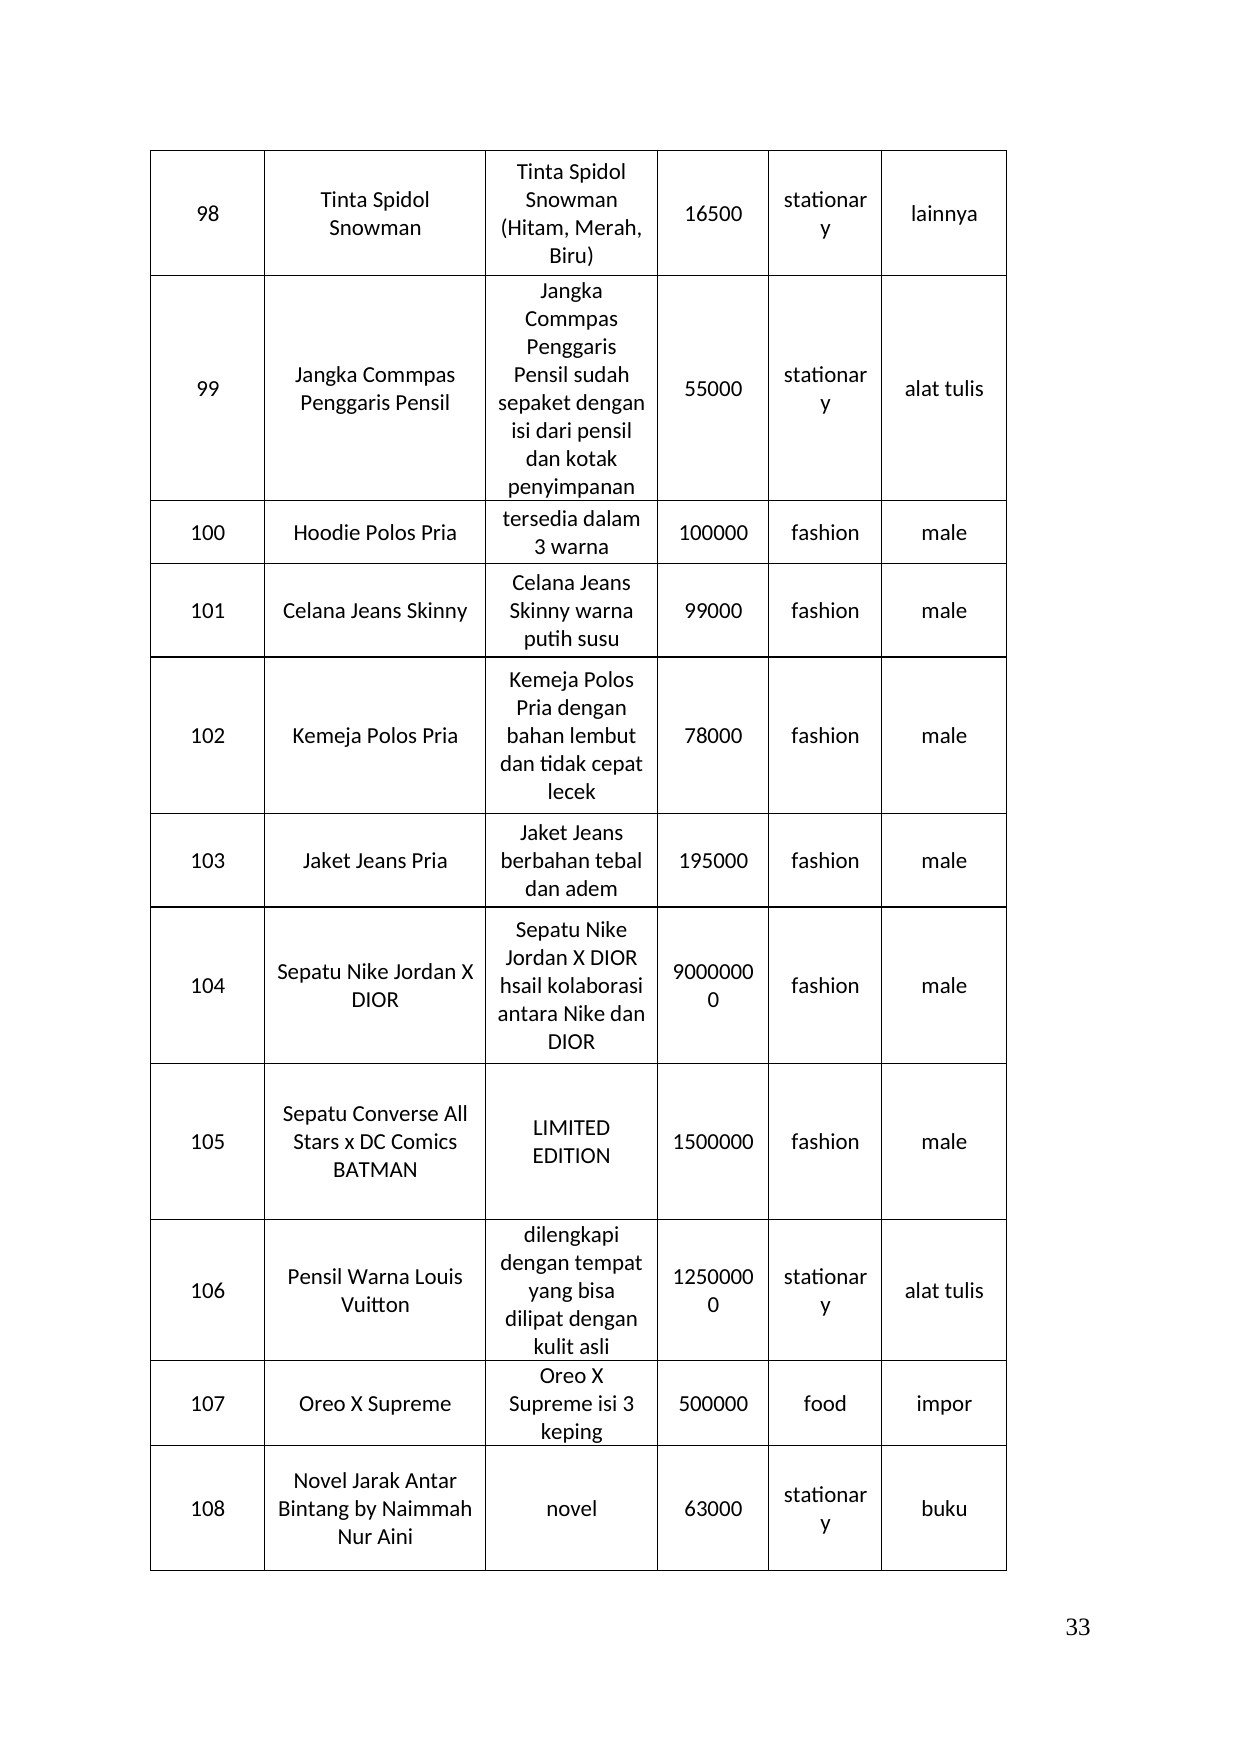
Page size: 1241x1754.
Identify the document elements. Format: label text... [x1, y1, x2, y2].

table_cell 102 [151, 658, 264, 813]
table_cell male [882, 1064, 1006, 1219]
table_cell food [769, 1361, 881, 1445]
table_cell Tinta Spidol Snowman [265, 151, 485, 275]
table_cell 105 [151, 1064, 264, 1219]
table_cell fashion [769, 814, 881, 906]
table_cell 104 [151, 908, 264, 1063]
table_cell alat tulis [882, 276, 1006, 500]
table_cell Sepatu Converse All Stars x DC Comics BATMAN [265, 1064, 485, 1219]
table_cell male [882, 564, 1006, 656]
table_cell Jaket Jeans Pria [265, 814, 485, 906]
table_cell novel [486, 1446, 657, 1570]
table_cell Tinta Spidol Snowman (Hitam, Merah, Biru) [486, 151, 657, 275]
table_cell fashion [769, 658, 881, 813]
table_cell 78000 [658, 658, 768, 813]
table_cell fashion [769, 1064, 881, 1219]
table_cell fashion [769, 908, 881, 1063]
table_cell 106 [151, 1220, 264, 1360]
table_cell 195000 [658, 814, 768, 906]
table_cell tersedia dalam 3 warna [486, 501, 657, 563]
table_cell alat tulis [882, 1220, 1006, 1360]
table_cell Jangka Commpas Penggaris Pensil [265, 276, 485, 500]
table_cell Novel Jarak Antar Bintang by Naimmah Nur Aini [265, 1446, 485, 1570]
table_cell dilengkapi dengan tempat yang bisa dilipat dengan kulit asli [486, 1220, 657, 1360]
table_cell fashion [769, 501, 881, 563]
table_cell 100000 [658, 501, 768, 563]
table_cell 99000 [658, 564, 768, 656]
table_cell Kemeja Polos Pria [265, 658, 485, 813]
table_cell Oreo X Supreme isi 3 keping [486, 1361, 657, 1445]
table_cell 63000 [658, 1446, 768, 1570]
table_cell male [882, 908, 1006, 1063]
table_cell 107 [151, 1361, 264, 1445]
table_cell male [882, 501, 1006, 563]
table_cell impor [882, 1361, 1006, 1445]
table_cell 1500000 [658, 1064, 768, 1219]
table_cell Oreo X Supreme [265, 1361, 485, 1445]
table_cell Sepatu Nike Jordan X DIOR [265, 908, 485, 1063]
table_cell Pensil Warna Louis Vuitton [265, 1220, 485, 1360]
table_cell 55000 [658, 276, 768, 500]
table_cell LIMITED EDITION [486, 1064, 657, 1219]
table_cell 108 [151, 1446, 264, 1570]
table_cell Jangka Commpas Penggaris Pensil sudah sepaket dengan isi dari pensil dan kotak penyimpanan [486, 276, 657, 500]
table_cell 16500 [658, 151, 768, 275]
table_cell 500000 [658, 1361, 768, 1445]
table_cell Celana Jeans Skinny warna putih susu [486, 564, 657, 656]
table_cell Sepatu Nike Jordan X DIOR hsail kolaborasi antara Nike dan DIOR [486, 908, 657, 1063]
table_cell stationary [769, 276, 881, 500]
table_cell male [882, 814, 1006, 906]
table_cell lainnya [882, 151, 1006, 275]
table_cell fashion [769, 564, 881, 656]
table_cell 100 [151, 501, 264, 563]
table_cell 98 [151, 151, 264, 275]
table_cell male [882, 658, 1006, 813]
table_cell stationary [769, 151, 881, 275]
table_cell Kemeja Polos Pria dengan bahan lembut dan tidak cepat lecek [486, 658, 657, 813]
table_cell buku [882, 1446, 1006, 1570]
table_cell 12500000 [658, 1220, 768, 1360]
table_cell 90000000 [658, 908, 768, 1063]
table_cell Celana Jeans Skinny [265, 564, 485, 656]
table_cell Hoodie Polos Pria [265, 501, 485, 563]
table_cell stationary [769, 1220, 881, 1360]
table_cell Jaket Jeans berbahan tebal dan adem [486, 814, 657, 906]
table_cell 101 [151, 564, 264, 656]
table_cell 103 [151, 814, 264, 906]
table_cell 99 [151, 276, 264, 500]
table_cell stationary [769, 1446, 881, 1570]
